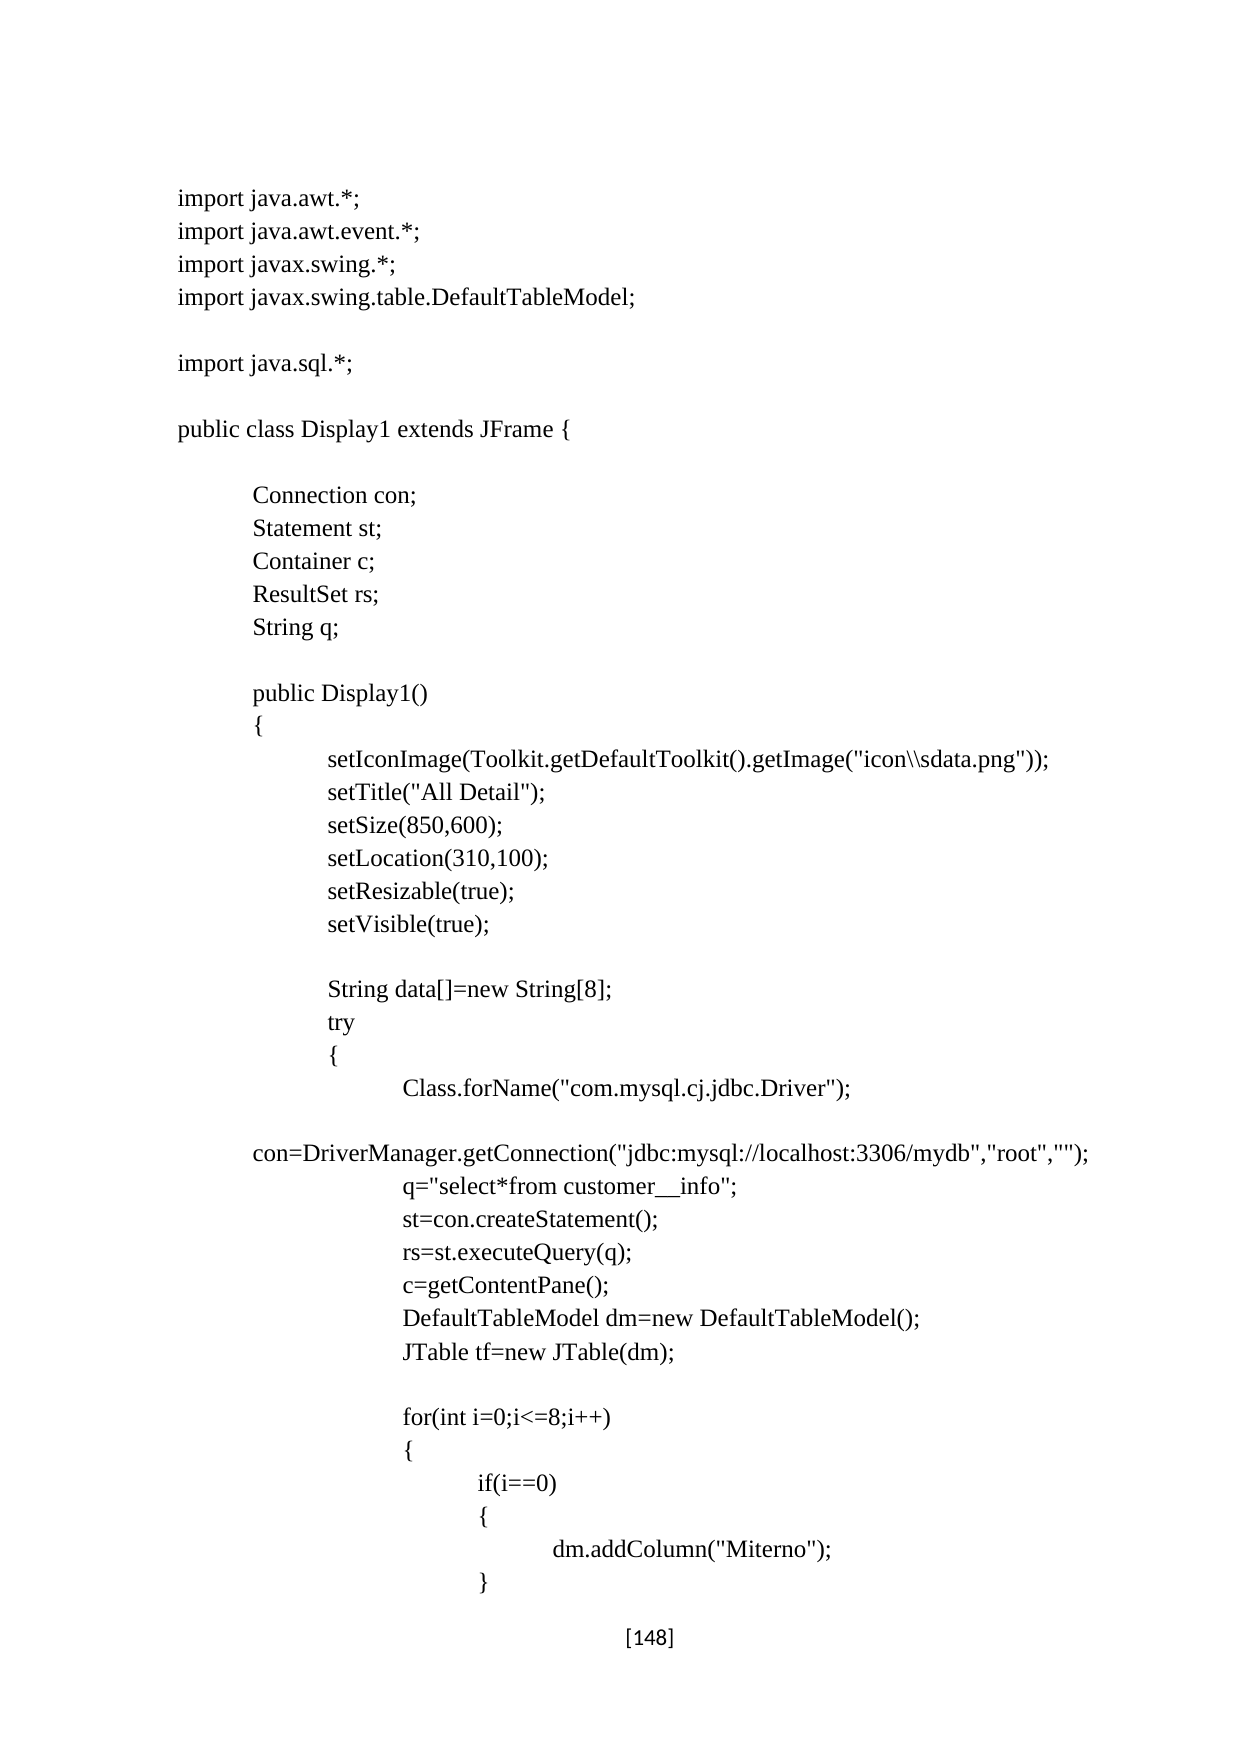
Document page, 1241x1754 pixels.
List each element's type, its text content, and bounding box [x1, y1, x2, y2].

text setSize(850,600); [177, 810, 1122, 838]
text Class.forName("com.mysql.cj.jdbc.Driver"); [177, 1073, 1122, 1102]
text for(int i=0;i<=8;i++) [177, 1402, 1122, 1431]
text c=getContentPane(); [177, 1271, 1122, 1299]
text setIconImage(Toolkit.getDefaultToolkit().getImage("icon\\sdata.png")); [177, 744, 1122, 772]
text import java.awt.*; [177, 183, 1122, 212]
text import javax.swing.table.DefaultTableModel; [177, 282, 1122, 311]
text import java.awt.event.*; [177, 216, 1122, 245]
text q="select*from customer__info"; [177, 1171, 1122, 1200]
text try [177, 1007, 1122, 1036]
text public class Display1 extends JFrame { [177, 414, 1122, 443]
text { [177, 1040, 1122, 1069]
text setVisible(true); [177, 909, 1122, 937]
text { [177, 1501, 1122, 1530]
text con=DriverManager.getConnection("jdbc:mysql://localhost:3306/mydb","root",""); [177, 1106, 1122, 1167]
text setTitle("All Detail"); [177, 777, 1122, 805]
text rs=st.executeQuery(q); [177, 1237, 1122, 1266]
text setResizable(true); [177, 876, 1122, 904]
text } [177, 1567, 1122, 1596]
text Container c; [177, 546, 1122, 575]
text { [177, 1435, 1122, 1464]
text String data[]=new String[8]; [177, 974, 1122, 1003]
text Connection con; [177, 480, 1122, 509]
text String q; [177, 612, 1122, 641]
text st=con.createStatement(); [177, 1204, 1122, 1233]
text DefaultTableModel dm=new DefaultTableModel(); [177, 1303, 1122, 1332]
text Statement st; [177, 513, 1122, 542]
text import java.sql.*; [177, 348, 1122, 377]
text JTable tf=new JTable(dm); [177, 1337, 1122, 1365]
text import javax.swing.*; [177, 249, 1122, 278]
text setLocation(310,100); [177, 843, 1122, 871]
text ResultSet rs; [177, 579, 1122, 608]
text dm.addColumn("Miterno"); [177, 1534, 1122, 1563]
text { [177, 711, 1122, 739]
text if(i==0) [177, 1468, 1122, 1497]
text public Display1() [177, 678, 1122, 706]
